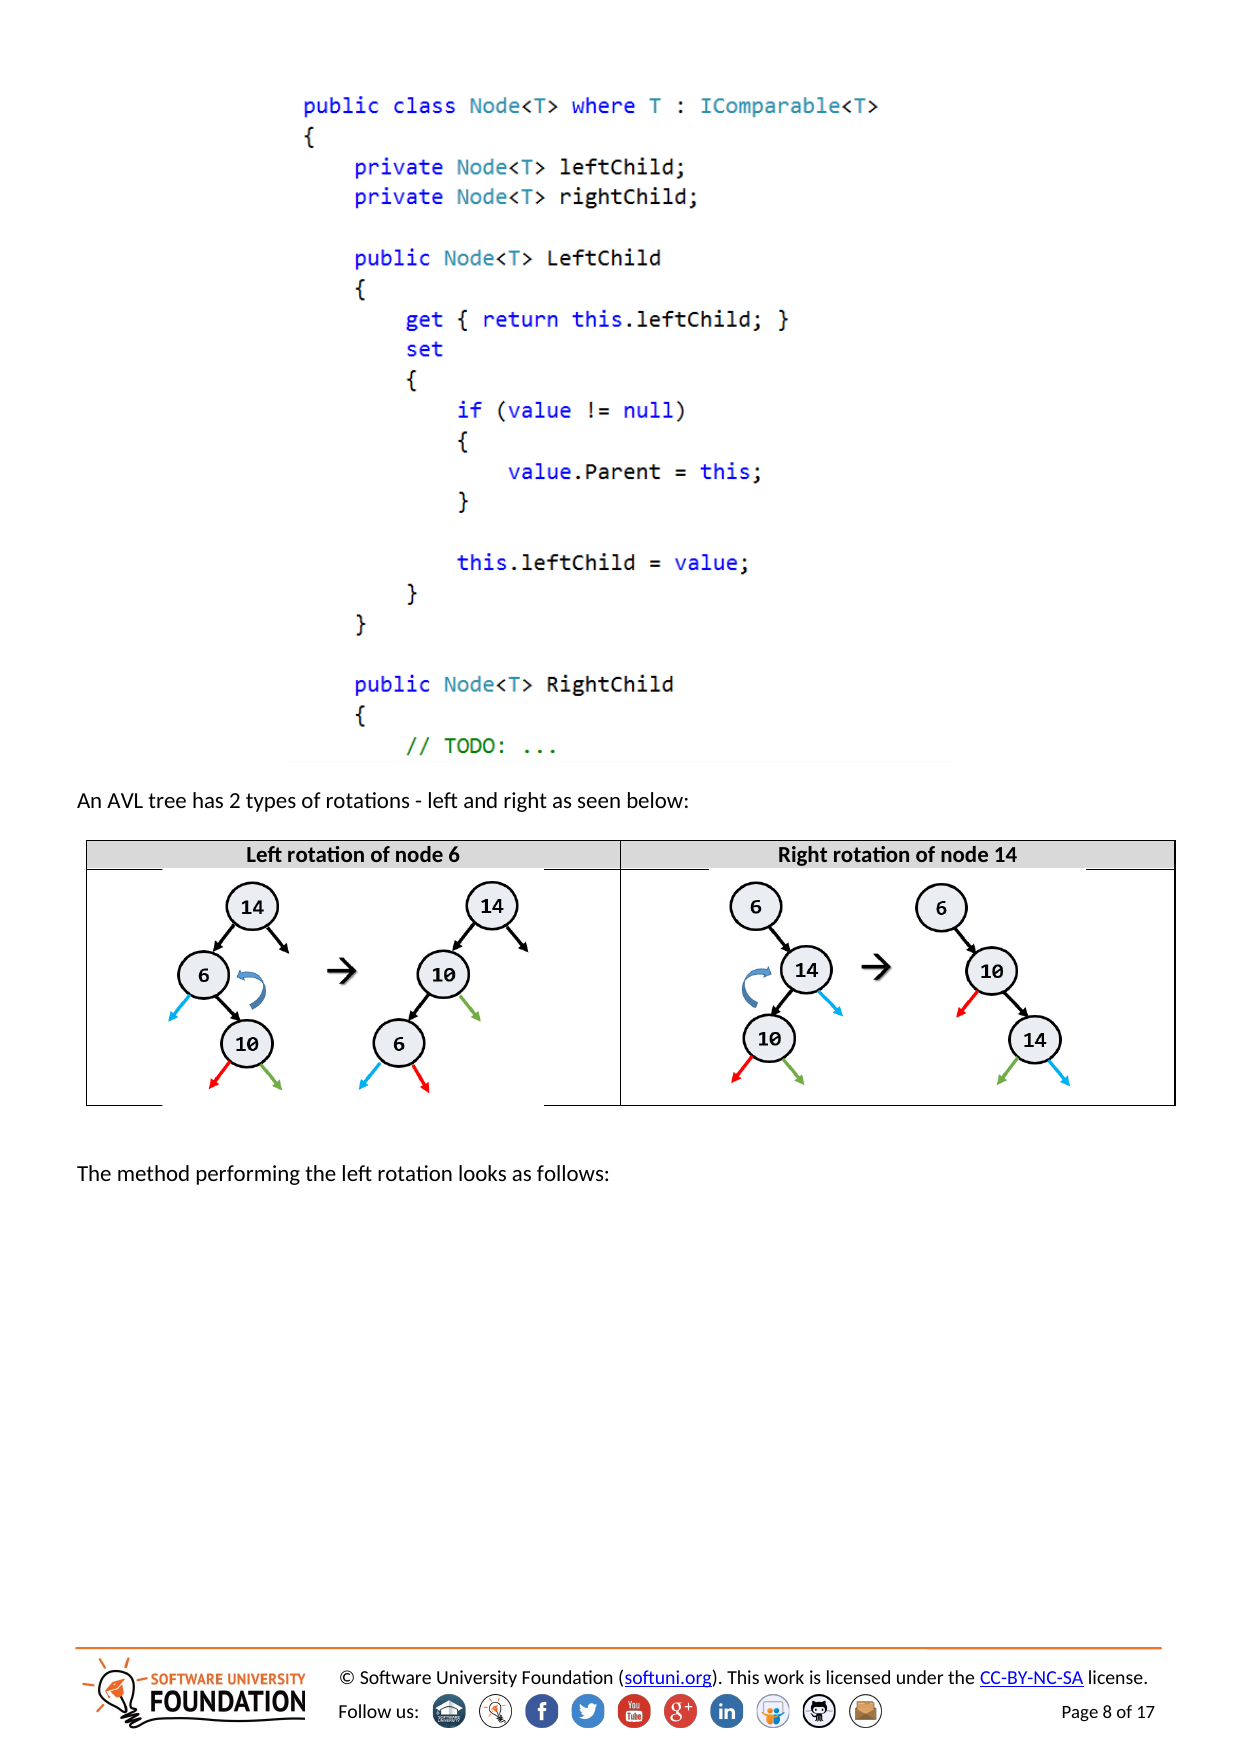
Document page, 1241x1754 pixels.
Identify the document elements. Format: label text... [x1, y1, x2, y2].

table_cell [621, 870, 1174, 1105]
picture [162, 869, 544, 1106]
picture [756, 1694, 790, 1728]
picture [525, 1694, 559, 1728]
table_header Left rotation of node 6 [87, 841, 620, 868]
picture [81, 1656, 305, 1729]
picture [571, 1694, 605, 1728]
picture [432, 1694, 466, 1728]
text An AVL tree has 2 types of rotations - left and right as seen below: [77, 786, 1163, 814]
picture [708, 869, 1087, 1096]
text The method performing the left rotation looks as follows: [77, 1159, 1163, 1187]
picture [479, 1694, 512, 1728]
picture [710, 1694, 744, 1728]
table_cell [544, 870, 620, 1105]
picture [664, 1694, 697, 1728]
picture [849, 1694, 882, 1728]
table_header Right rotation of node 14 [621, 841, 1174, 868]
table_cell [87, 870, 162, 1105]
picture [617, 1694, 651, 1728]
picture [802, 1694, 836, 1728]
picture [286, 87, 954, 762]
